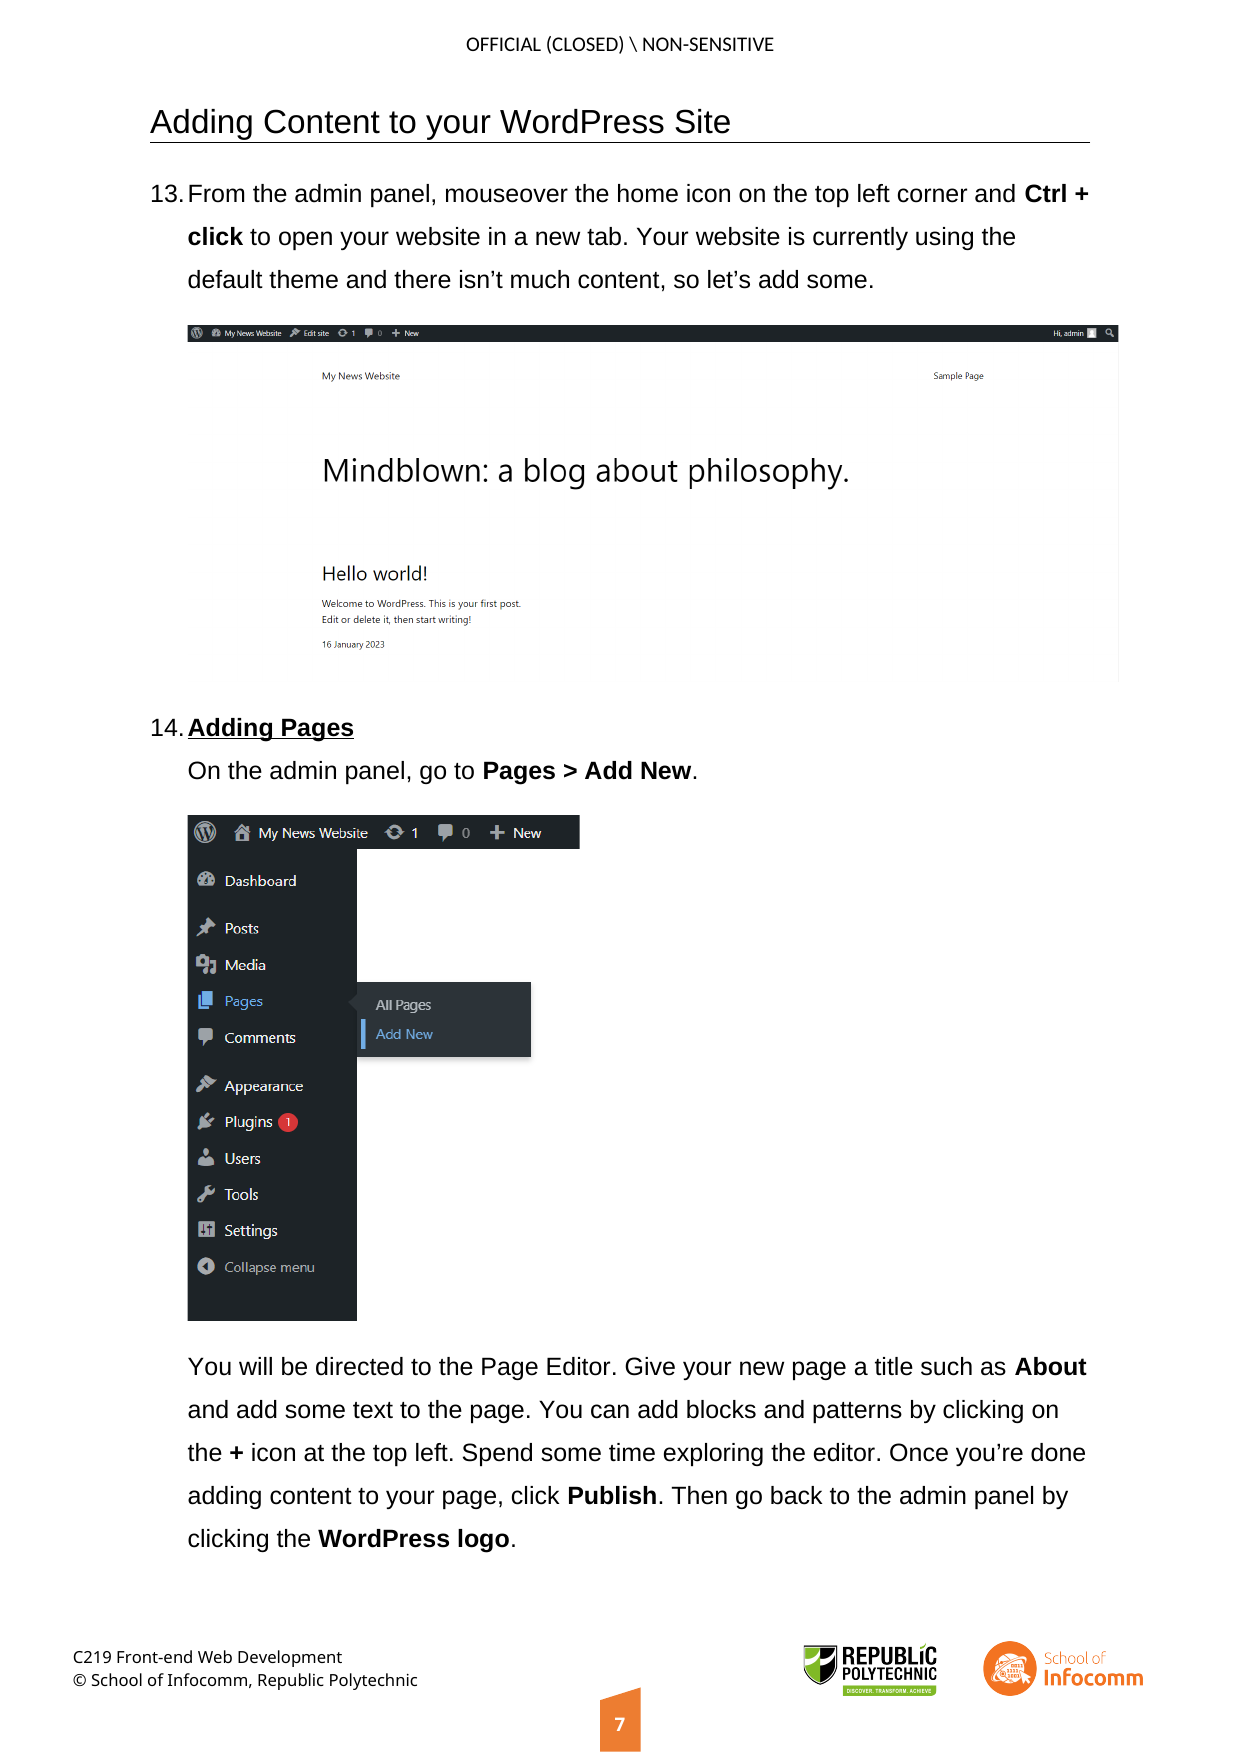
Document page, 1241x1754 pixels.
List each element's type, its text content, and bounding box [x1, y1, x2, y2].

picture [983, 1641, 1143, 1696]
picture [187, 325, 1119, 682]
list From the admin panel, mouseover the home icon on the top left corner and Ctrl + click to open your website in a new tab. Your website is currently using the default theme and there isn’t much content, so let’s add some. [150, 179, 1090, 294]
text Adding Content to your WordPress Site [150, 102, 1090, 142]
list Adding Pages On the admin panel, go to Pages > Add New. [150, 712, 1090, 784]
picture [803, 1641, 937, 1696]
picture [187, 815, 580, 1321]
text You will be directed to the Page Editor. Give your new page a title such as About and add some text to the page. You can add blocks and patterns by clicking on the + icon at the top left. Spend some time exploring the editor. Once you’re done adding content to your page, click Publish. Then go back to the admin panel by clicking the WordPress logo. [187, 1352, 1090, 1553]
